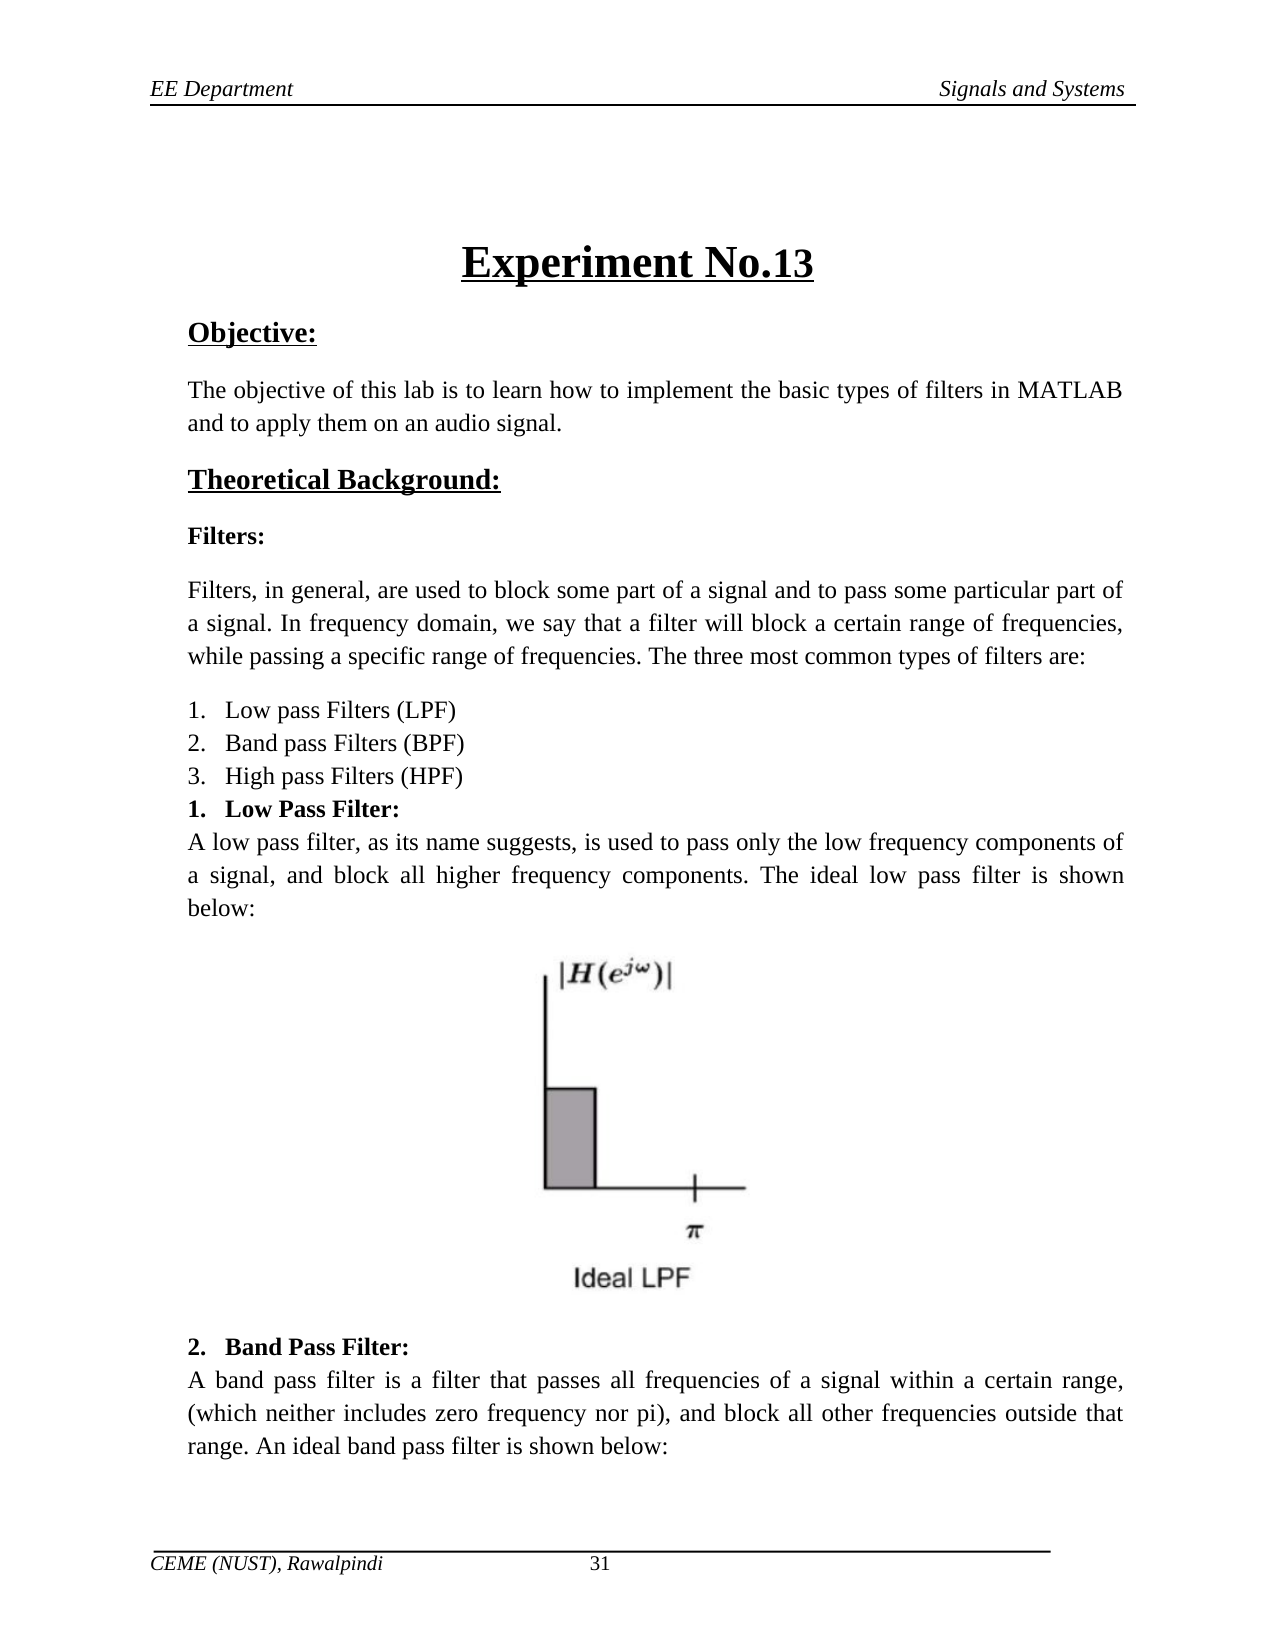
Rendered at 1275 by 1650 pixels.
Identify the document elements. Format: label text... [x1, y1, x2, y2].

list A band pass filter is a filter that passes all frequencies of a signal within a certain range, (which neither includes zero frequency nor pi), and block all other frequencies outside that range. An ideal band pass filter is shown below: [187, 1365, 1125, 1459]
text Theoretical Background: [187, 462, 1125, 495]
picture [516, 947, 759, 1307]
text Experiment No.13 [150, 234, 1125, 287]
list Low pass Filters (LPF) [187, 695, 1125, 724]
list A low pass filter, as its name suggests, is used to pass only the low frequency components of a signal, and block all higher frequency components. The ideal low pass filter is shown below: [187, 827, 1125, 922]
text Filters: [187, 521, 1125, 550]
list Band Pass Filter: [187, 1332, 1125, 1360]
text The objective of this lab is to learn how to implement the basic types of filters in MATLAB and to apply them on an audio signal. [187, 375, 1125, 437]
text Objective: [187, 316, 1125, 349]
list Low Pass Filter: [187, 794, 1125, 823]
list High pass Filters (HPF) [187, 761, 1125, 790]
list Band pass Filters (BPF) [187, 728, 1125, 757]
text Filters, in general, are used to block some part of a signal and to pass some particular part of a signal. In frequency domain, we say that a filter will block a certain range of frequencies, while passing a specific range of frequencies. The three most common types of filters are: [187, 575, 1125, 670]
